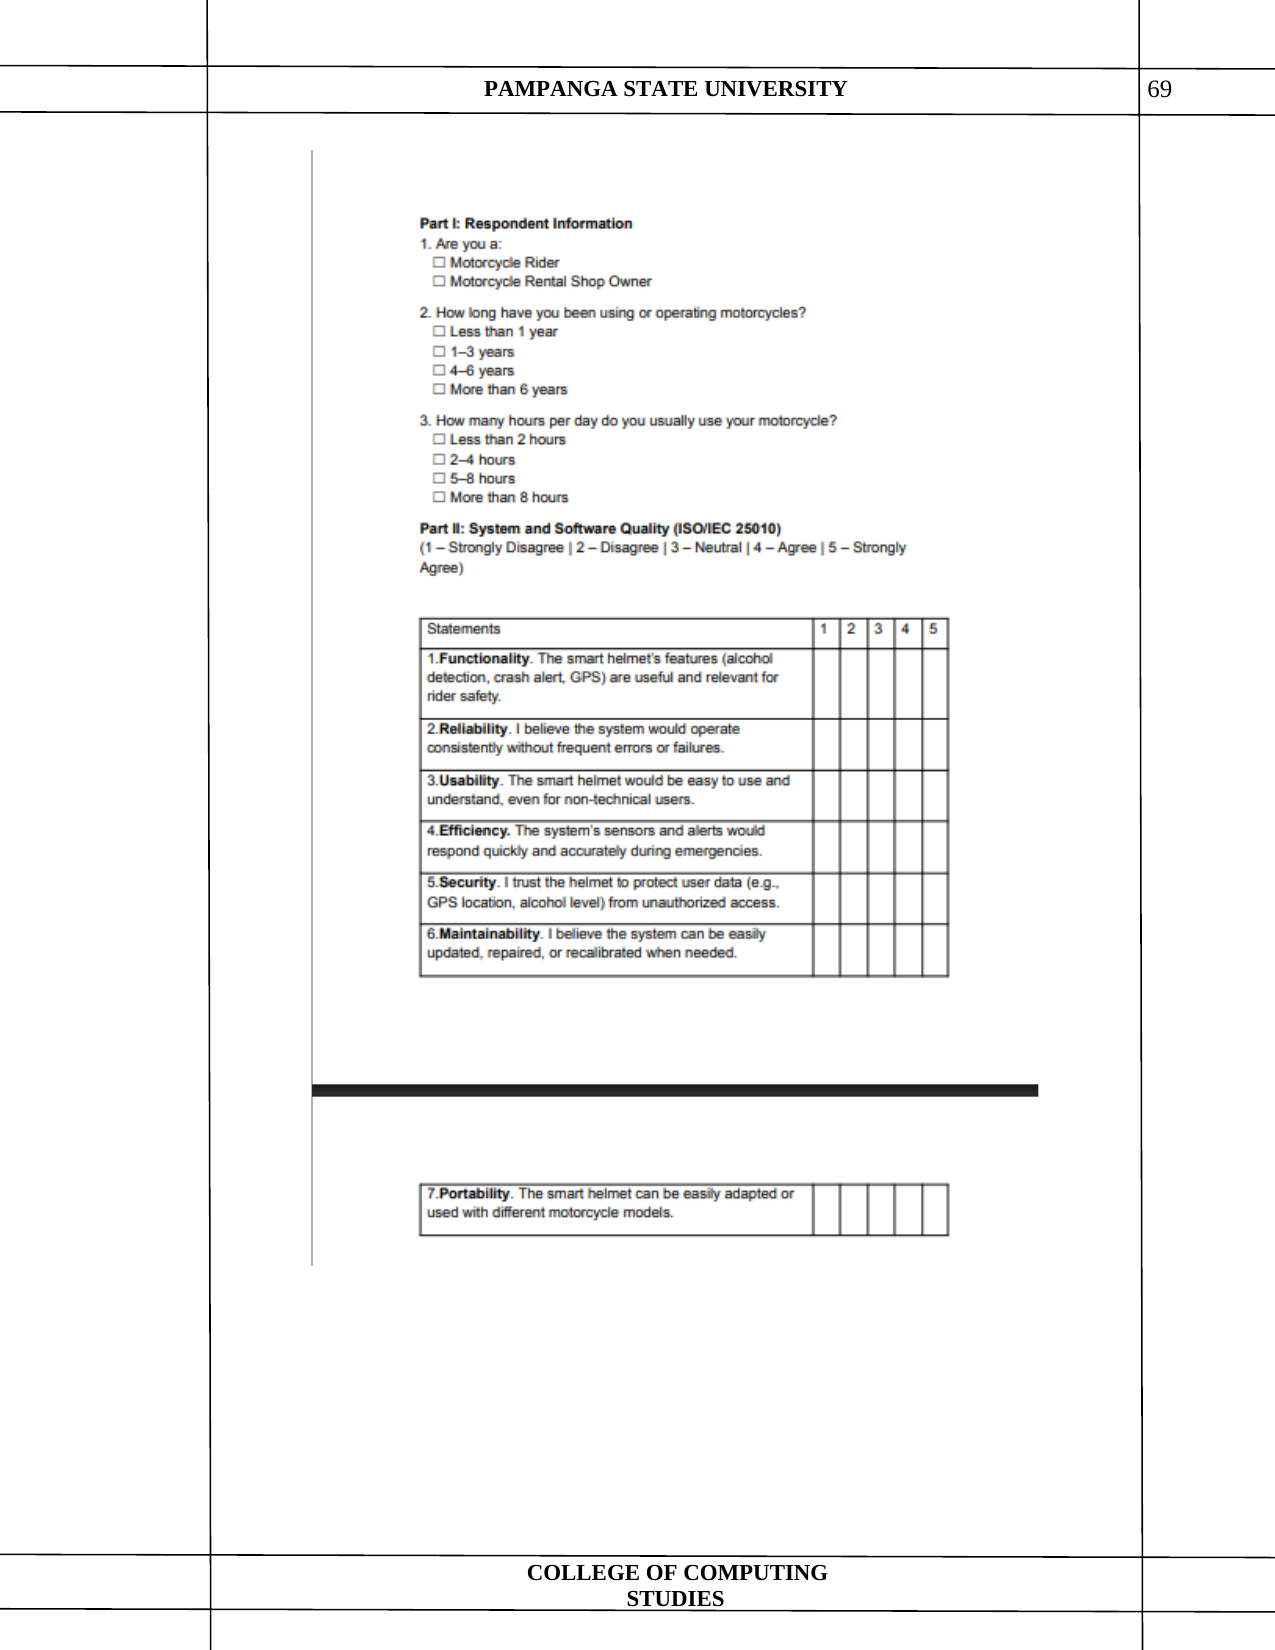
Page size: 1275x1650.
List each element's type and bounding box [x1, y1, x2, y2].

picture [311, 150, 1039, 1266]
